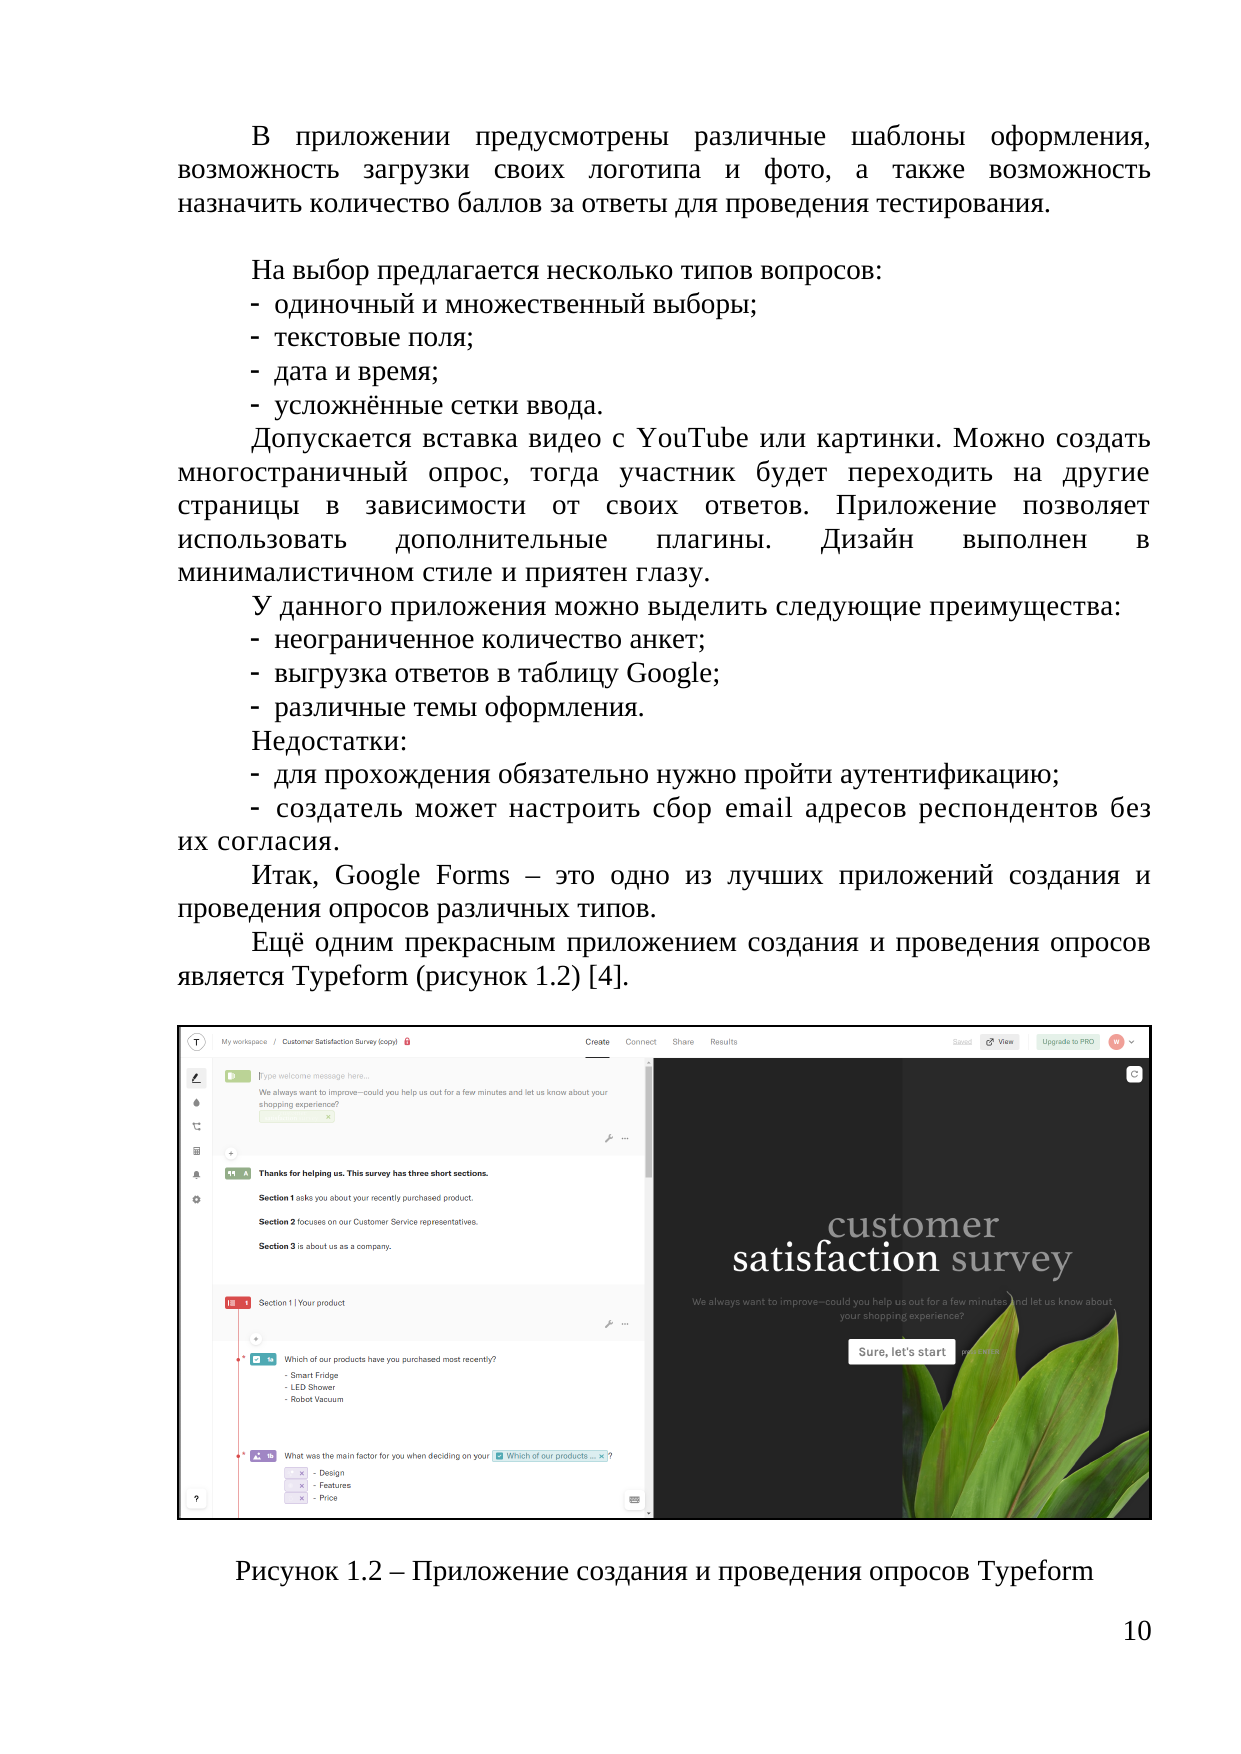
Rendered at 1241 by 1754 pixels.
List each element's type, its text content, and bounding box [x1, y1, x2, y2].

text Недостатки: [177, 723, 1152, 756]
picture [179, 1027, 1149, 1518]
text Рисунок 1.2 – Приложение создания и проведения опросов Typeform [177, 1553, 1152, 1587]
text текстовые поля; [177, 319, 1152, 353]
text создатель может настроить сбор email адресов респондентов без их согласия. [177, 790, 1152, 857]
text различные темы оформления. [177, 689, 1152, 723]
text У данного приложения можно выделить следующие преимущества: [177, 588, 1152, 622]
text для прохождения обязательно нужно пройти аутентификацию; [177, 756, 1152, 790]
text Ещё одним прекрасным приложением создания и проведения опросов является Typeform (рисунок 1.2) [4]. [177, 924, 1152, 991]
text неограниченное количество анкет; [177, 622, 1152, 655]
text Итак, Google Forms – это одно из лучших приложений создания и проведения опросов различных типов. [177, 857, 1152, 924]
text дата и время; [177, 353, 1152, 387]
text В приложении предусмотрены различные шаблоны оформления, возможность загрузки своих логотипа и фото, а также возможность назначить количество баллов за ответы для проведения тестирования. [177, 118, 1152, 219]
text Допускается вставка видео с YouTube или картинки. Можно создать многостраничный опрос, тогда участник будет переходить на другие страницы в зависимости от своих ответов. Приложение позволяет использовать дополнительные плагины. Дизайн выполнен в минималистичном стиле и приятен глазу. [177, 420, 1152, 588]
text На выбор предлагается несколько типов вопросов: [177, 252, 1152, 286]
text усложнённые сетки ввода. [177, 387, 1152, 420]
text выгрузка ответов в таблицу Google; [177, 655, 1152, 689]
text одиночный и множественный выборы; [177, 286, 1152, 319]
